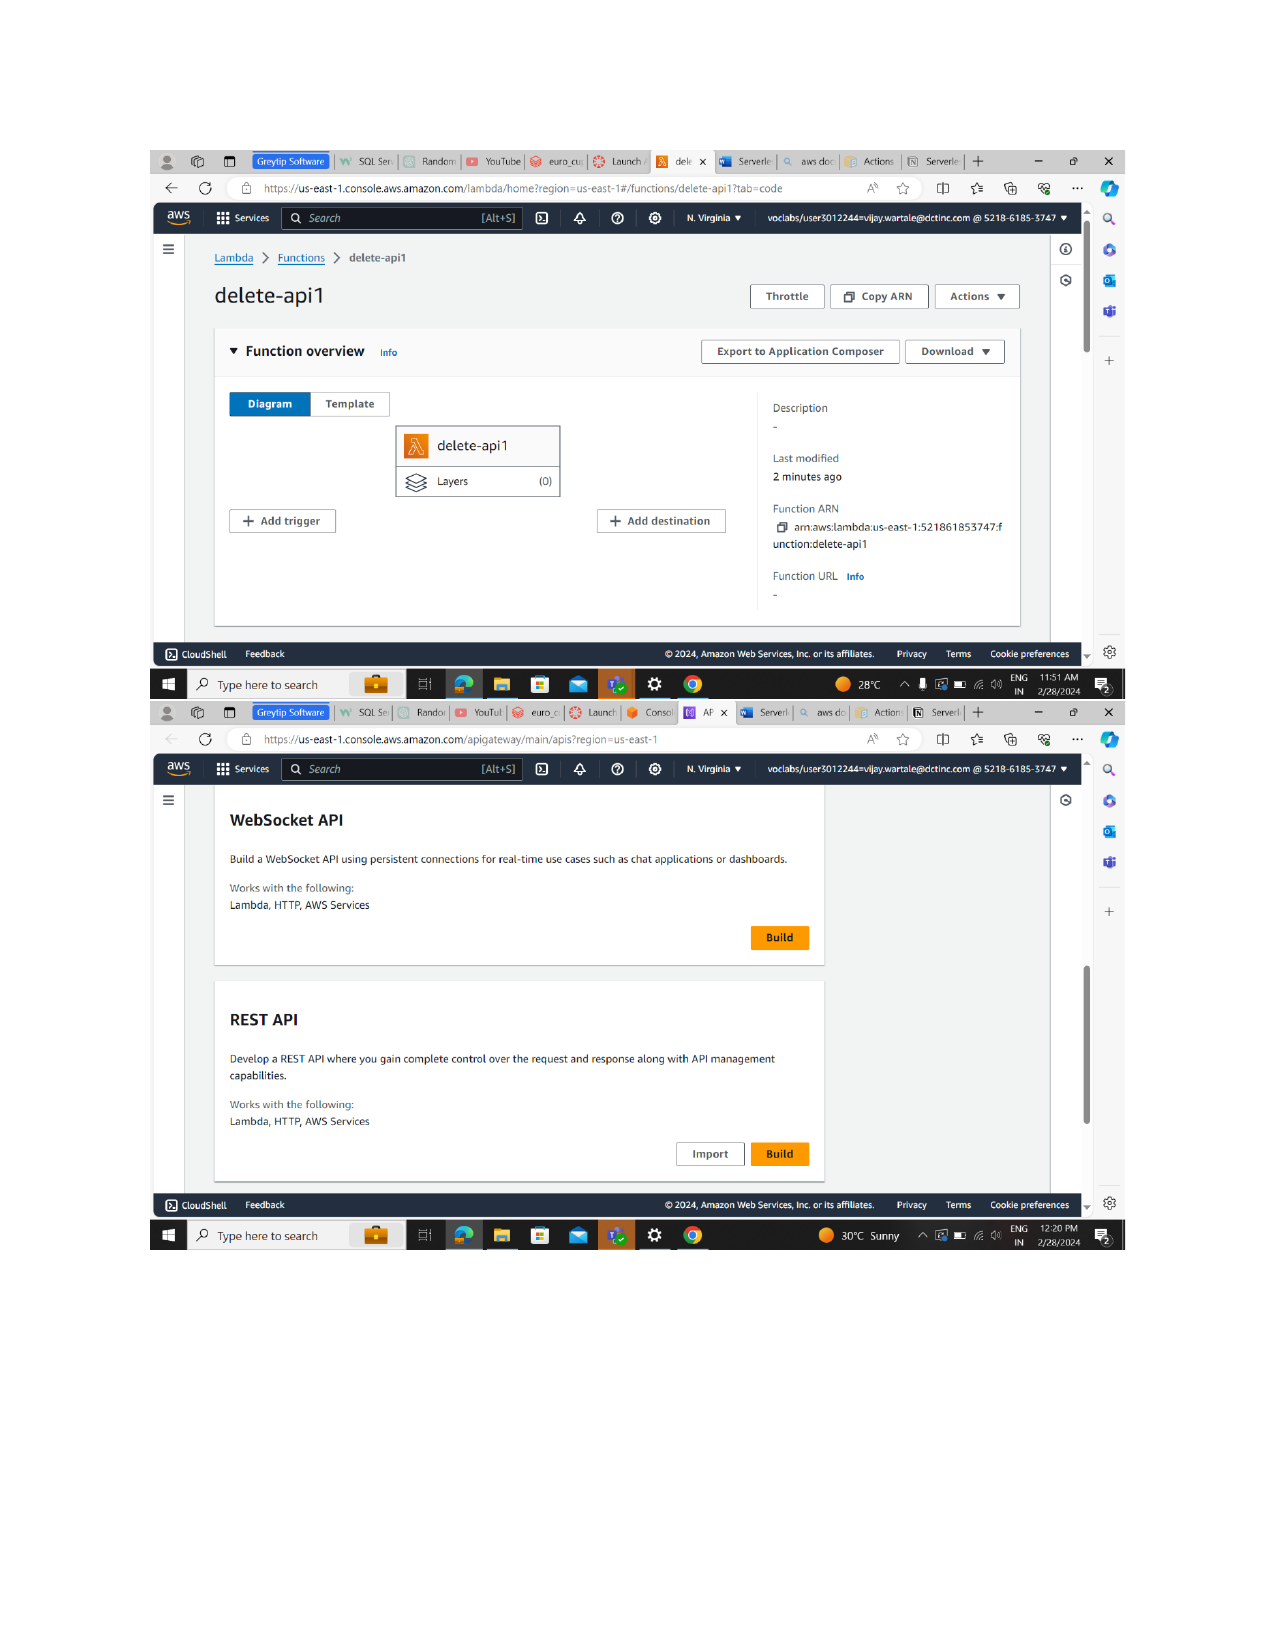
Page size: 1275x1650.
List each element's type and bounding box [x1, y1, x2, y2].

picture [150, 150, 1125, 699]
picture [150, 701, 1125, 1250]
